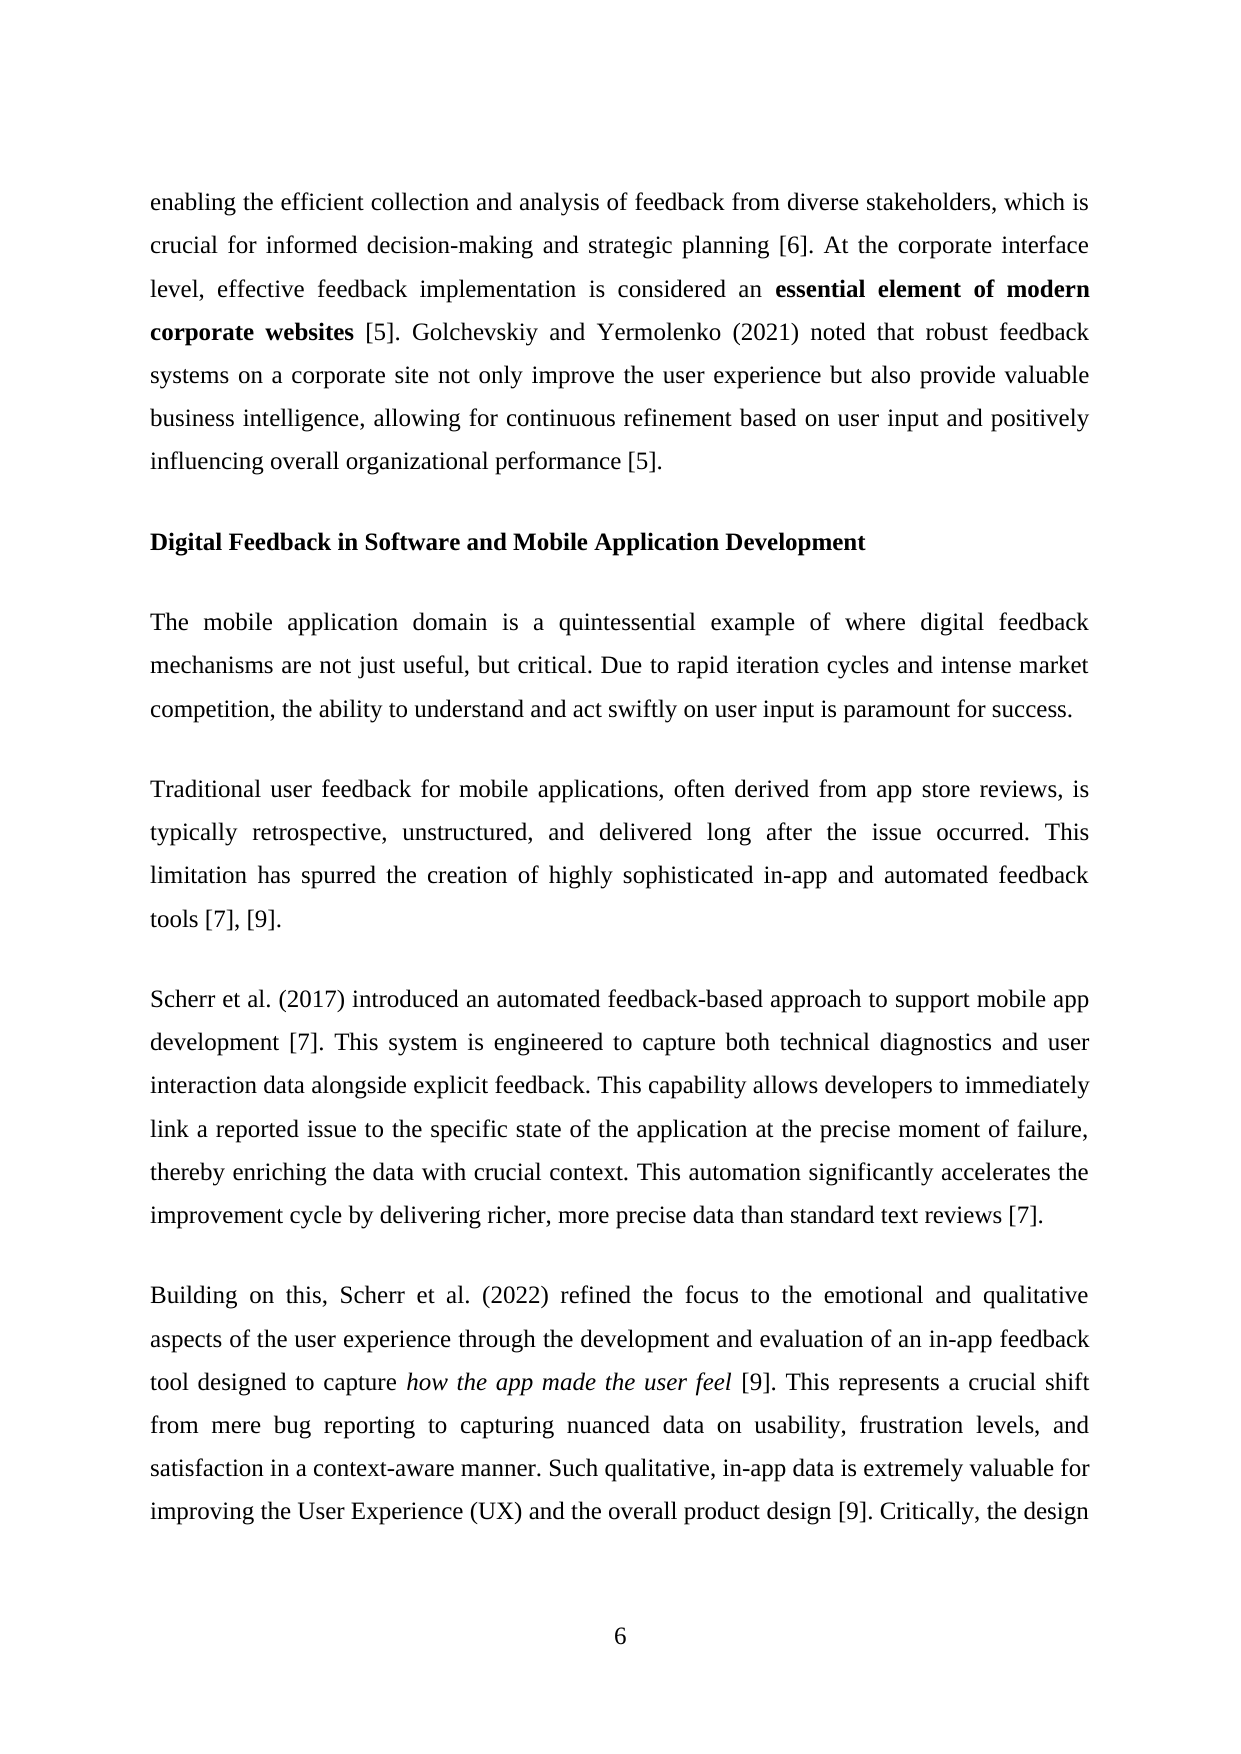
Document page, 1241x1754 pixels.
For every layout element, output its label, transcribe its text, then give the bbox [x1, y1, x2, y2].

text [150, 187, 1090, 475]
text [150, 1281, 1090, 1525]
text Scherr et al. (2017) introduced an automated feedback-based approach to support mobile app development [7]. This system is engineered to capture both technical diagnostics and user interaction data alongside explicit feedback. This capability allows developers to immediately link a reported issue to the specific state of the application at the precise moment of failure, thereby enriching the data with crucial context. This automation significantly accelerates the improvement cycle by delivering richer, more precise data than standard text reviews [7]. [150, 984, 1090, 1229]
text Traditional user feedback for mobile applications, often derived from app store reviews, is typically retrospective, unstructured, and delivered long after the issue occurred. This limitation has spurred the creation of highly sophisticated in-app and automated feedback tools [7], [9]. [150, 774, 1090, 932]
text Digital Feedback in Software and Mobile Application Development [150, 527, 1090, 556]
text The mobile application domain is a quintessential example of where digital feedback mechanisms are not just useful, but critical. Due to rapid iteration cycles and intense market competition, the ability to understand and act swiftly on user input is paramount for success. [150, 607, 1090, 722]
